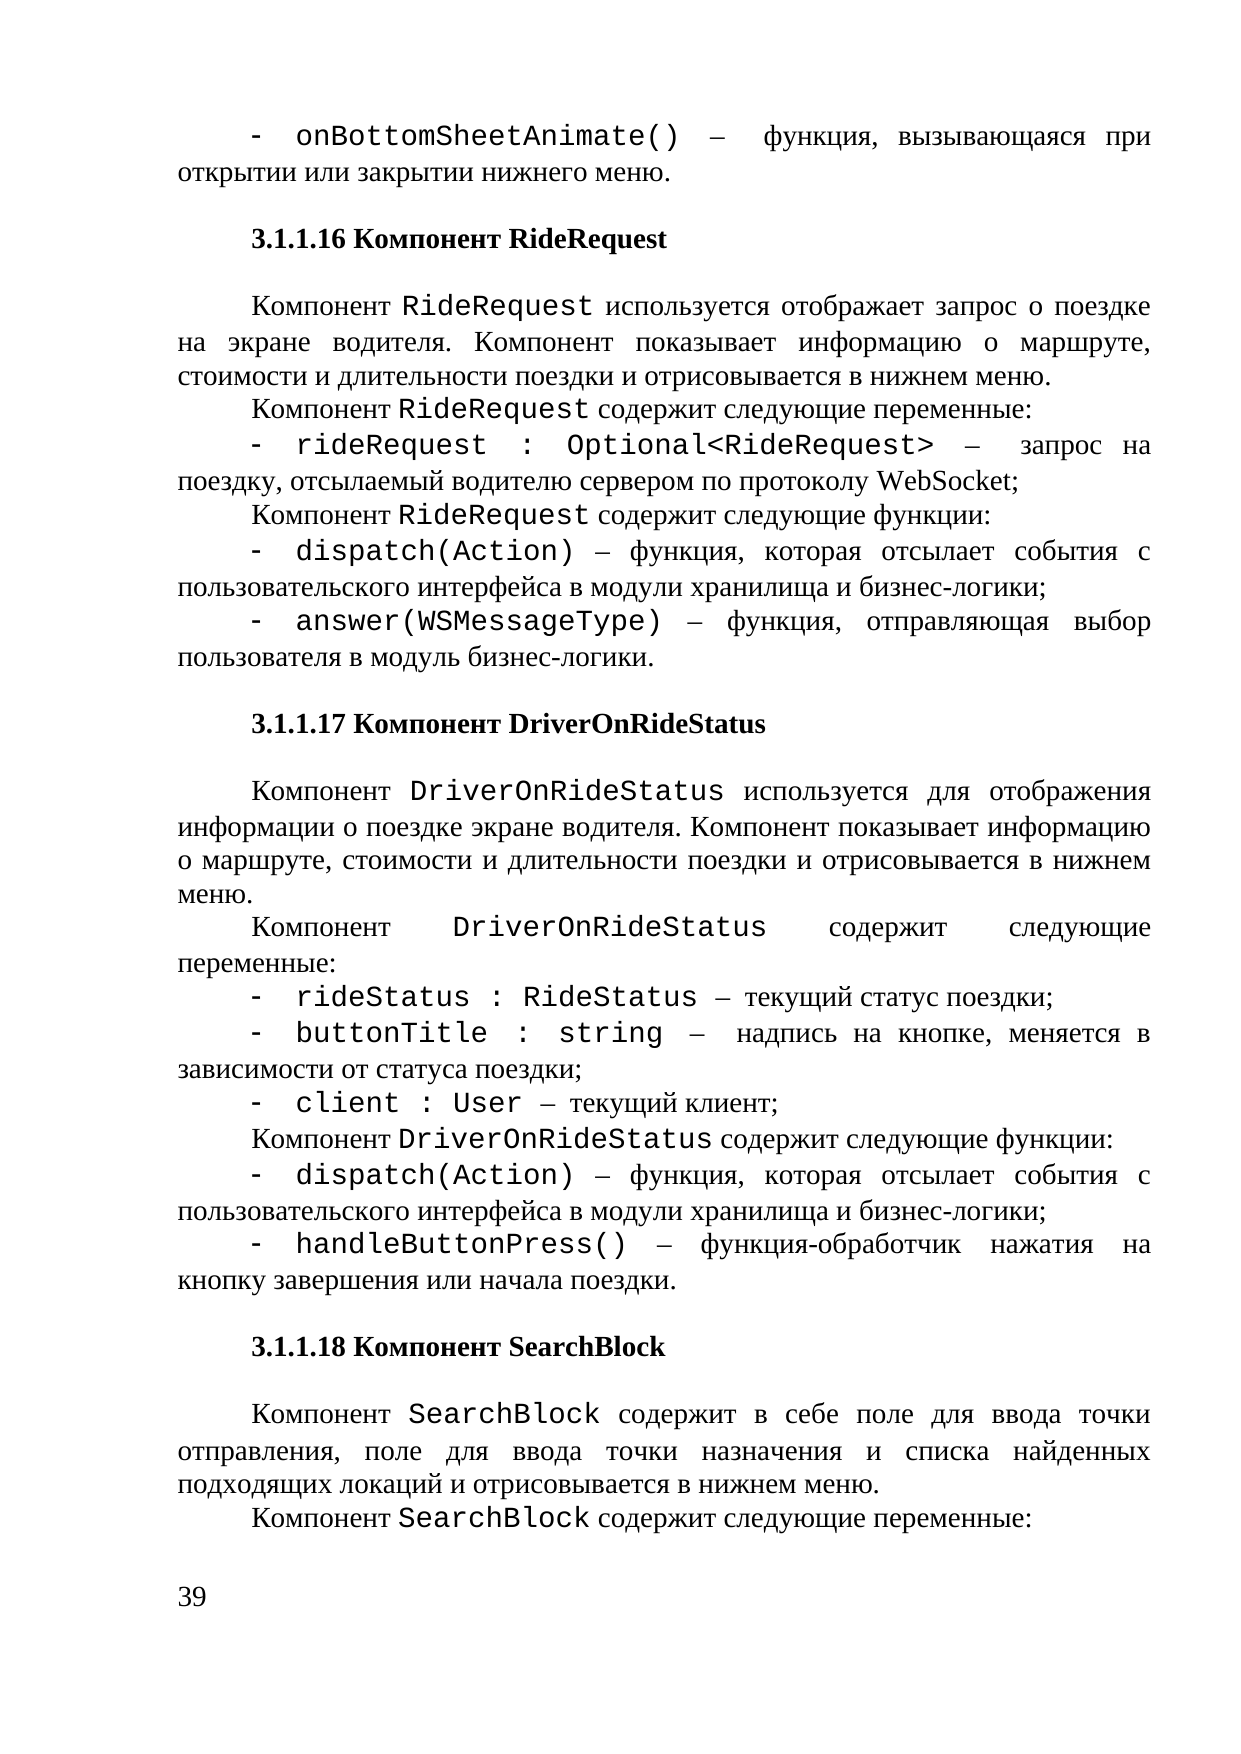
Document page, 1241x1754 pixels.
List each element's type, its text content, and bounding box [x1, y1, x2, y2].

subtitle 3.1.1.17 Компонент DriverOnRideStatus [251, 706, 1152, 739]
list answer(WSMessageType) – функция, отправляющая выбор пользователя в модуль бизнес-логики. [177, 603, 1152, 672]
list rideRequest : Optional<RideRequest> – запрос на поездку, отсылаемый водителю сервером по протоколу WebSocket; [177, 427, 1152, 497]
text Компонент RideRequest содержит следующие функции: [177, 497, 1152, 533]
list dispatch(Action) – функция, которая отсылает события с пользовательского интерфейса в модули хранилища и бизнес-логики; [177, 1157, 1152, 1226]
list onBottomSheetAnimate() – функция, вызывающаяся при открытии или закрытии нижнего меню. [177, 118, 1152, 188]
list buttonTitle : string – надпись на кнопке, меняется в зависимости от статуса поездки; [177, 1015, 1152, 1085]
list dispatch(Action) – функция, которая отсылает события с пользовательского интерфейса в модули хранилища и бизнес-логики; [177, 533, 1152, 603]
text Компонент RideRequest используется отображает запрос о поездке на экране водителя. Компонент показывает информацию о маршруте, стоимости и длительности поездки и отрисовывается в нижнем меню. [177, 288, 1152, 391]
list handleButtonPress() – функция-обработчик нажатия на кнопку завершения или начала поездки. [177, 1226, 1152, 1296]
subtitle 3.1.1.18 Компонент SearchBlock [251, 1329, 1152, 1363]
text Компонент SearchBlock содержит следующие переменные: [177, 1500, 1152, 1536]
subtitle 3.1.1.16 Компонент RideRequest [251, 221, 1152, 255]
list client : User – текущий клиент; [177, 1085, 1152, 1121]
text Компонент DriverOnRideStatus содержит следующие переменные: [177, 909, 1152, 979]
text Компонент DriverOnRideStatus используется для отображения информации о поездке экране водителя. Компонент показывает информацию о маршруте, стоимости и длительности поездки и отрисовывается в нижнем меню. [177, 773, 1152, 909]
text Компонент SearchBlock содержит в себе поле для ввода точки отправления, поле для ввода точки назначения и списка найденных подходящих локаций и отрисовывается в нижнем меню. [177, 1397, 1152, 1500]
text Компонент DriverOnRideStatus содержит следующие функции: [177, 1121, 1152, 1157]
list rideStatus : RideStatus – текущий статус поездки; [177, 979, 1152, 1015]
text Компонент RideRequest содержит следующие переменные: [177, 391, 1152, 427]
